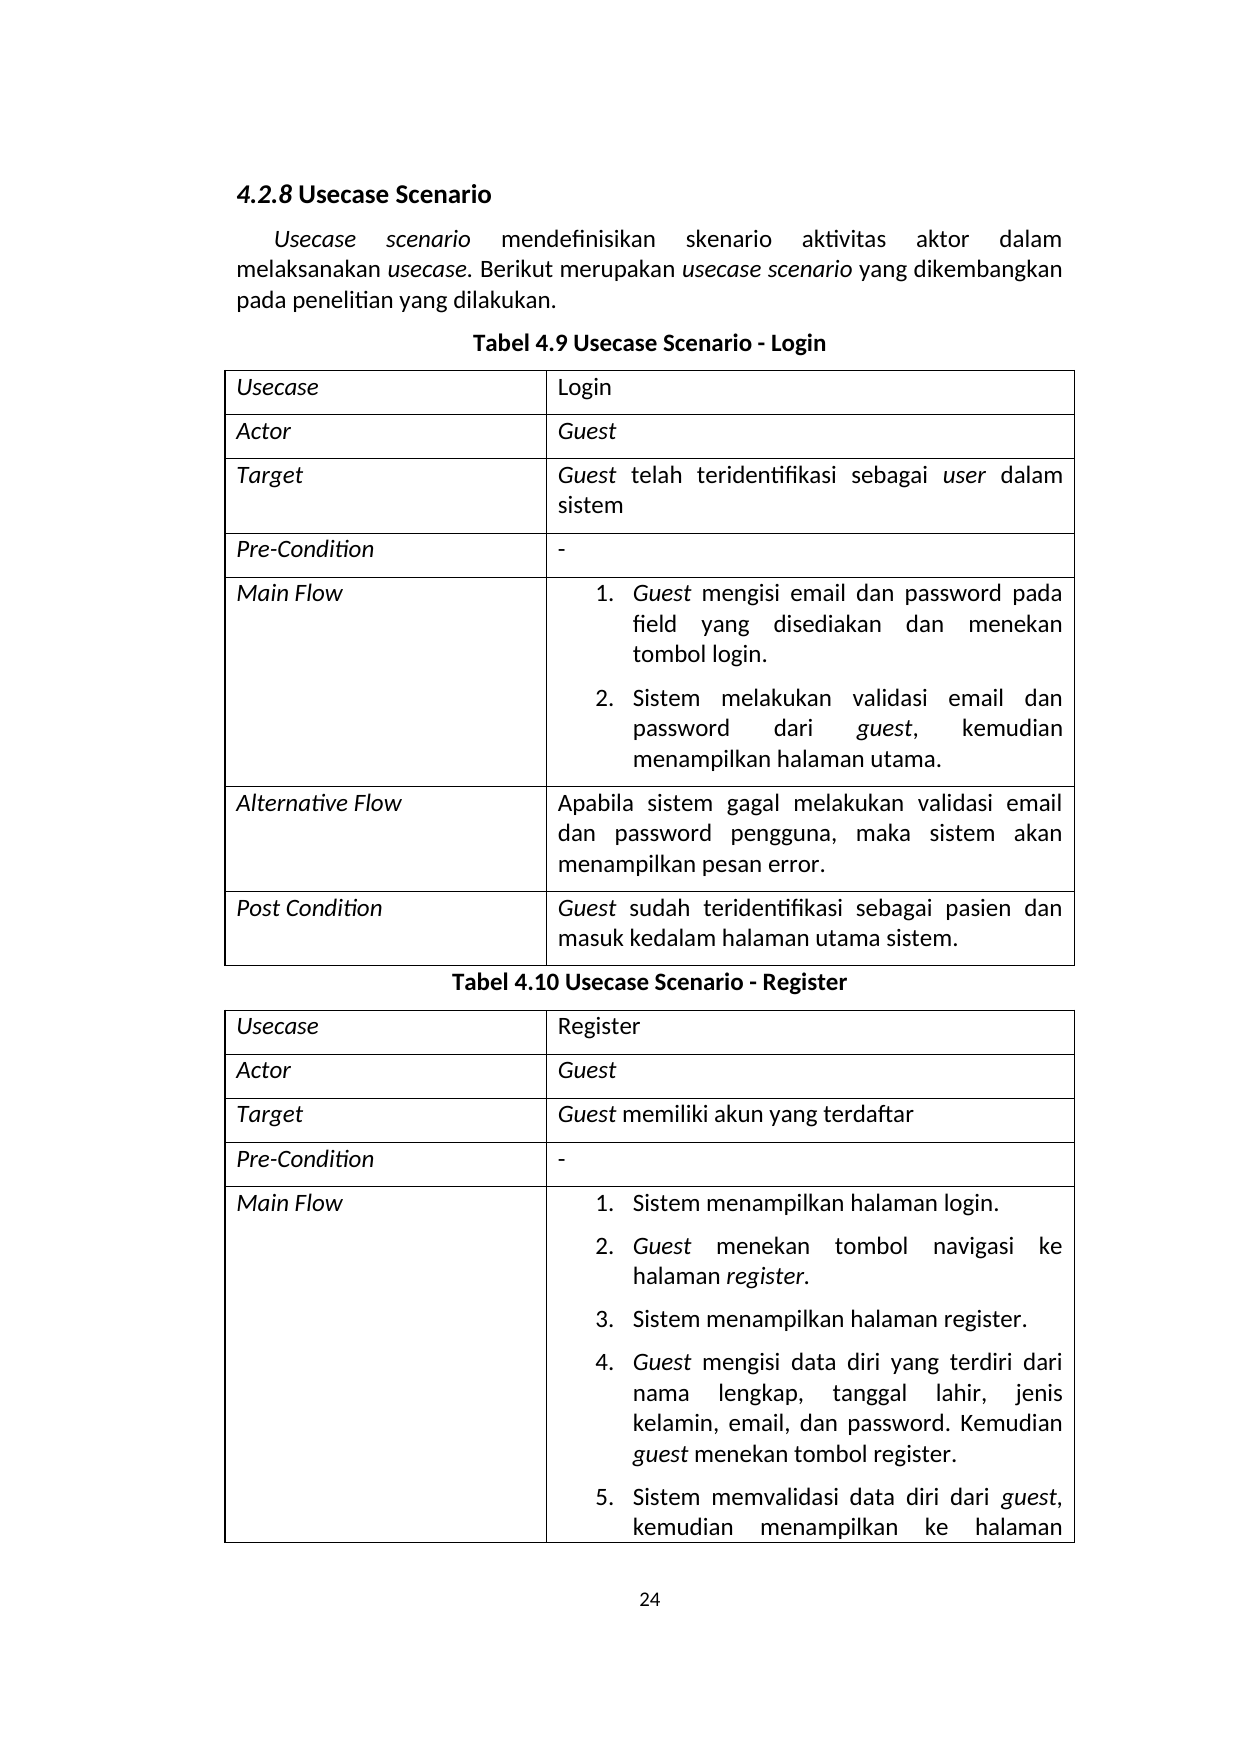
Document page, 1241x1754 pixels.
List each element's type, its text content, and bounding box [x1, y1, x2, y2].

table_cell Alternative Flow [226, 787, 546, 891]
table_cell Guest sudah teridentifikasi sebagai pasien dan masuk kedalam halaman utama sistem. [547, 892, 1074, 965]
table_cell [547, 1187, 1074, 1542]
table_cell Guest telah teridentifikasi sebagai user dalam sistem [547, 459, 1074, 532]
text Tabel 4.10 Usecase Scenario - Register [236, 966, 1063, 997]
table_header Login [547, 371, 1074, 414]
subtitle Usecase Scenario [236, 177, 1063, 210]
table_cell Guest memiliki akun yang terdaftar [547, 1099, 1074, 1142]
text Usecase scenario mendefinisikan skenario aktivitas aktor dalam melaksanakan usecase. Berikut merupakan usecase scenario yang dikembangkan pada penelitian yang dilakukan. [236, 223, 1063, 314]
table_cell Guest [547, 415, 1074, 458]
table_cell Main Flow [226, 578, 546, 786]
table_header Usecase [226, 371, 546, 414]
table_cell - [547, 534, 1074, 577]
table_cell - [547, 1143, 1074, 1186]
table_header Register [547, 1011, 1074, 1053]
table_cell Post Condition [226, 892, 546, 965]
table_cell Actor [226, 1055, 546, 1098]
text Tabel 4.9 Usecase Scenario - Login [236, 327, 1063, 357]
table_cell Guest [547, 1055, 1074, 1098]
table_cell Apabila sistem gagal melakukan validasi email dan password pengguna, maka sistem akan menampilkan pesan error. [547, 787, 1074, 891]
table_cell Actor [226, 415, 546, 458]
table_cell Main Flow [226, 1187, 546, 1542]
table_cell Pre-Condition [226, 1143, 546, 1186]
table_cell Pre-Condition [226, 534, 546, 577]
table_cell Target [226, 1099, 546, 1142]
table_cell Target [226, 459, 546, 532]
table_cell Guest mengisi email dan password pada field yang disediakan dan menekan tombol login. Sistem melakukan validasi email dan password dari guest, kemudian menampilkan halaman utama. [547, 578, 1074, 786]
table_header Usecase [226, 1011, 546, 1053]
